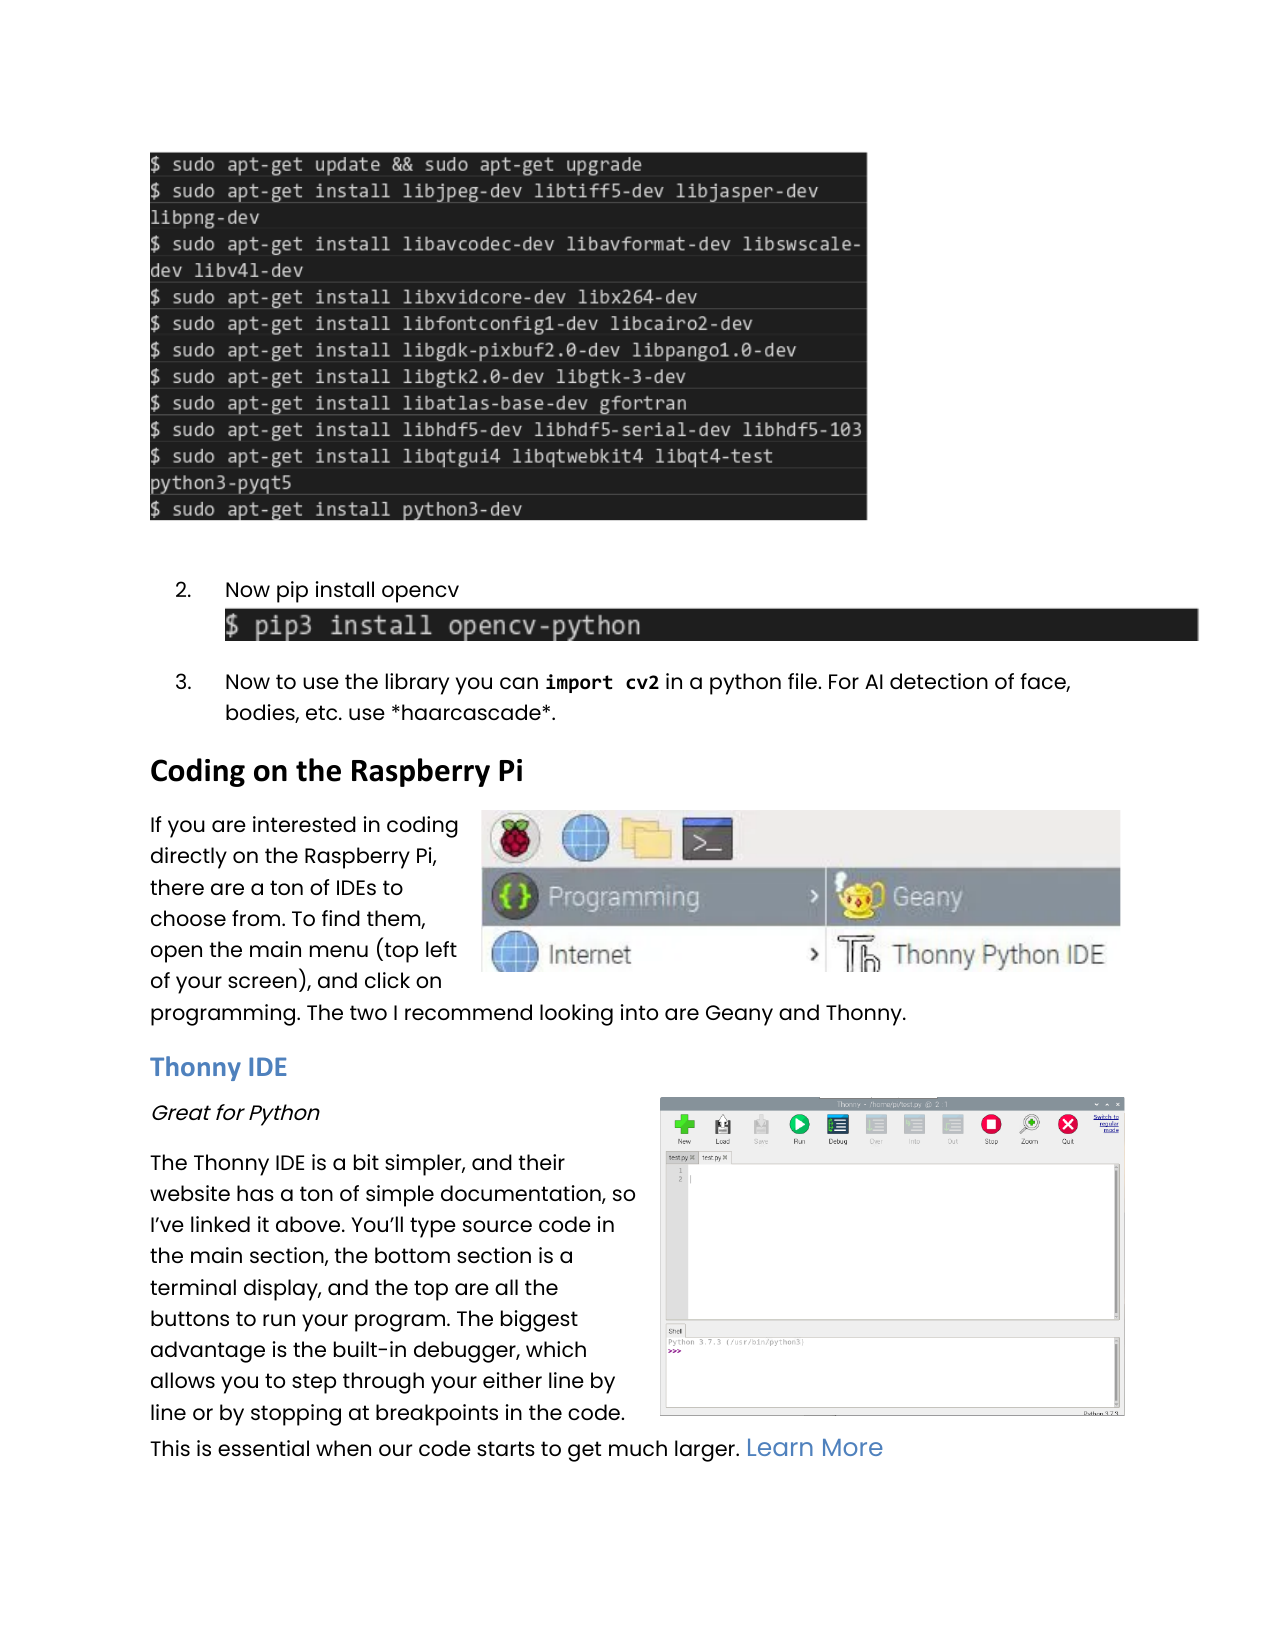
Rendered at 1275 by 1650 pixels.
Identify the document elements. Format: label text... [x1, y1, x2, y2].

subtitle Thonny IDE [150, 1048, 1125, 1084]
picture [660, 1097, 1125, 1416]
subtitle Coding on the Raspberry Pi [150, 749, 1125, 790]
list Now pip install opencv [175, 573, 1125, 653]
text Great for Python [150, 1096, 1125, 1127]
list Now to use the library you can import cv2 in a python file. For AI detection of face, bodies, etc. use *haarcascade*. [175, 666, 1125, 728]
picture [481, 810, 1121, 972]
